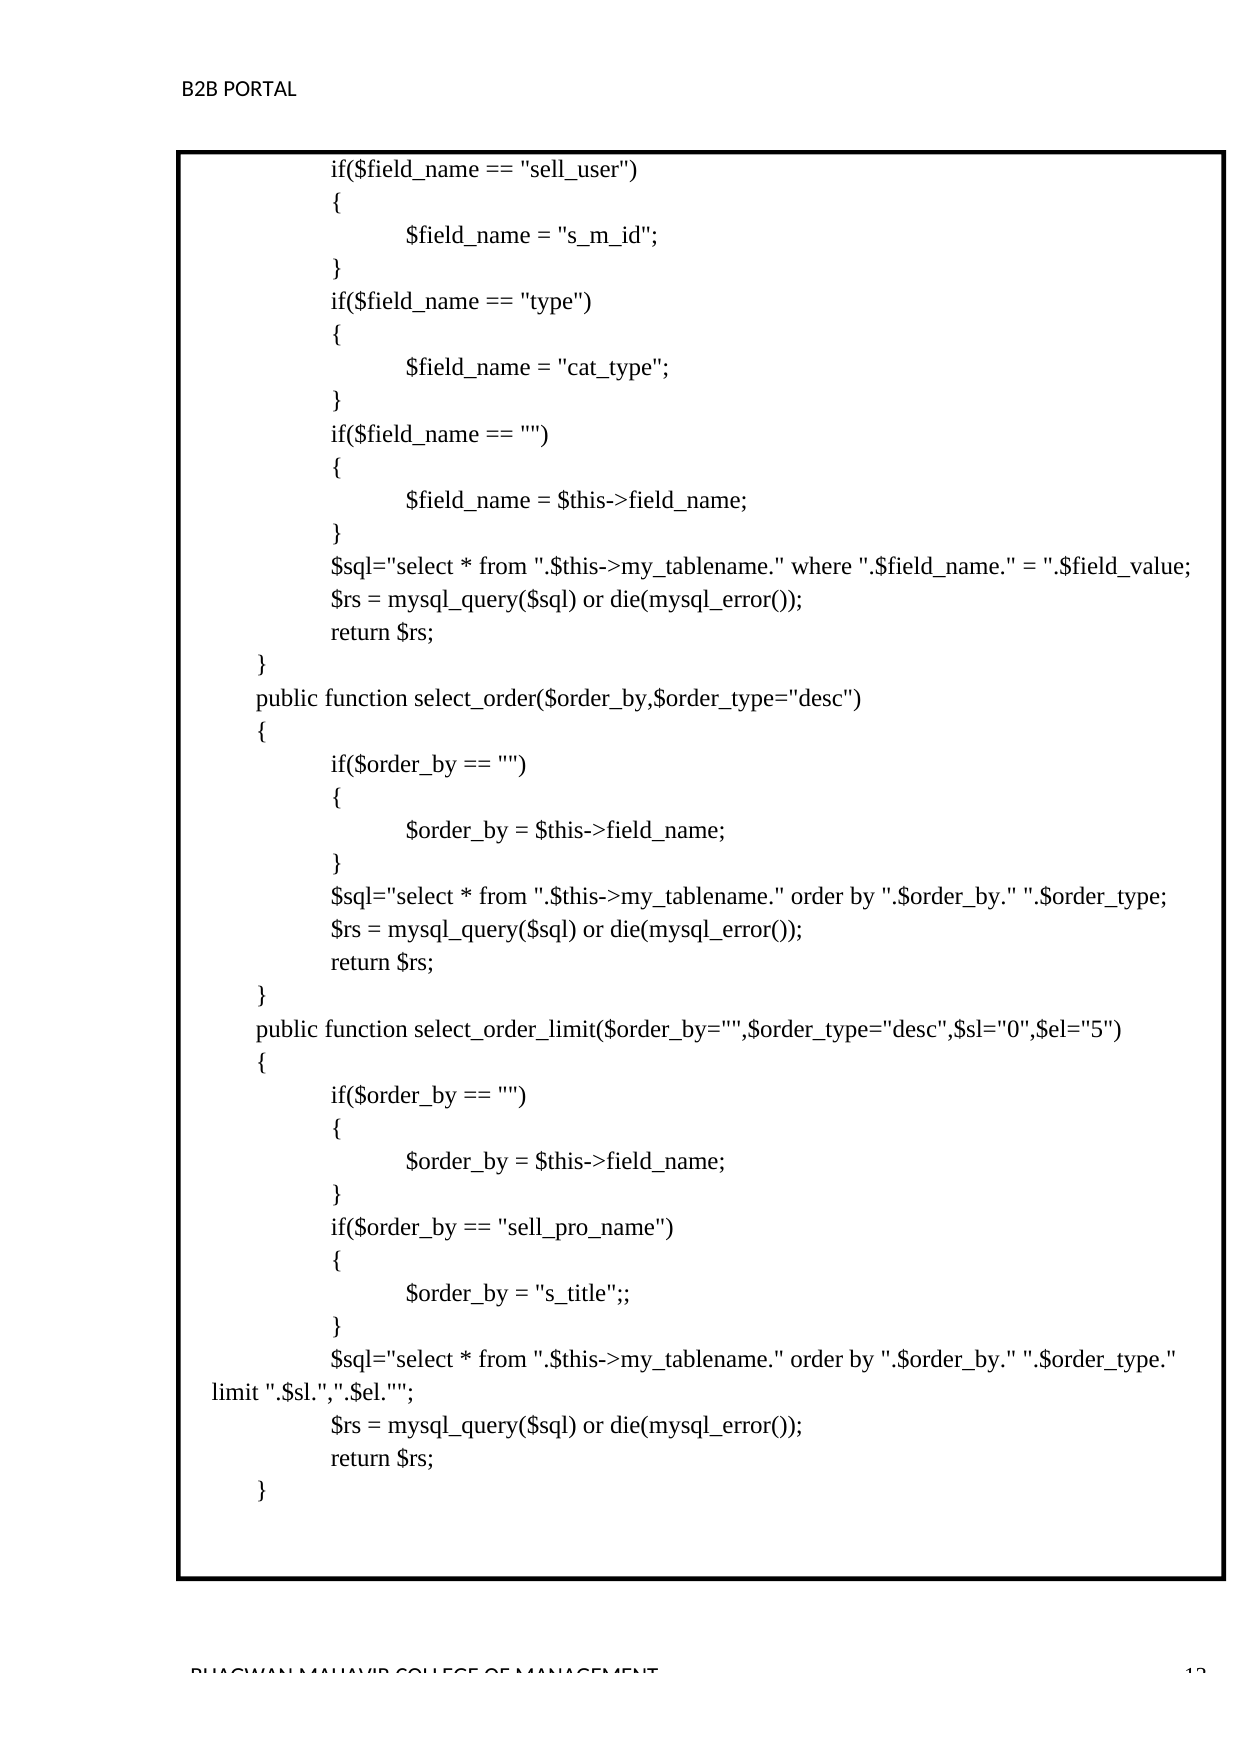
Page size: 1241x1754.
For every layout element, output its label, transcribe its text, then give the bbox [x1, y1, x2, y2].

text { [331, 1113, 1240, 1142]
text $rs = mysql_query($sql) or die(mysql_error()); return $rs; [331, 1410, 804, 1472]
text { [256, 716, 1240, 745]
text if($field_name == "sell_user") [331, 154, 1240, 183]
text if($order_by == "") [331, 1080, 1240, 1108]
text { [331, 782, 1240, 811]
text } [331, 848, 1240, 877]
text } [331, 518, 1240, 546]
text { [331, 187, 1240, 216]
text } [331, 253, 1240, 282]
text { [331, 1245, 1240, 1274]
text { [331, 319, 1240, 348]
text if($field_name == "") [331, 419, 1240, 447]
text if($order_by == "sell_pro_name") [331, 1212, 1240, 1241]
text $order_by = $this->field_name; [406, 1146, 1240, 1175]
text $sql="select * from ".$this->my_tablename." order by ".$order_by." ".$order_type; [331, 881, 1240, 910]
text } [331, 1179, 1240, 1208]
text if($order_by == "") [331, 749, 1240, 778]
text $field_name = "s_m_id"; [406, 220, 1240, 249]
text public function select_order($order_by,$order_type="desc") [256, 683, 1240, 712]
text $sql="select * from ".$this->my_tablename." where ".$field_name." = ".$field_value; [331, 551, 1240, 580]
text } [256, 981, 1240, 1009]
text $sql="select * from ".$this->my_tablename." order by ".$order_by." ".$order_type." limit ".$sl.",".$el.""; [211, 1344, 1178, 1406]
text } [256, 650, 1240, 679]
text $order_by = "s_title";; [406, 1278, 1240, 1307]
text $rs = mysql_query($sql) or die(mysql_error()); return $rs; [331, 584, 804, 646]
text if($field_name == "type") [331, 286, 1240, 315]
text } [256, 1476, 1240, 1504]
text $order_by = $this->field_name; [406, 815, 1240, 844]
text public function select_order_limit($order_by="",$order_type="desc",$sl="0",$el="5") [256, 1014, 1240, 1042]
text } [331, 1311, 1240, 1340]
text { [256, 1047, 1240, 1075]
text } [331, 385, 1240, 414]
text $rs = mysql_query($sql) or die(mysql_error()); return $rs; [331, 914, 804, 976]
text $field_name = $this->field_name; [406, 485, 1240, 513]
text { [331, 452, 1240, 480]
text $field_name = "cat_type"; [406, 352, 1240, 381]
